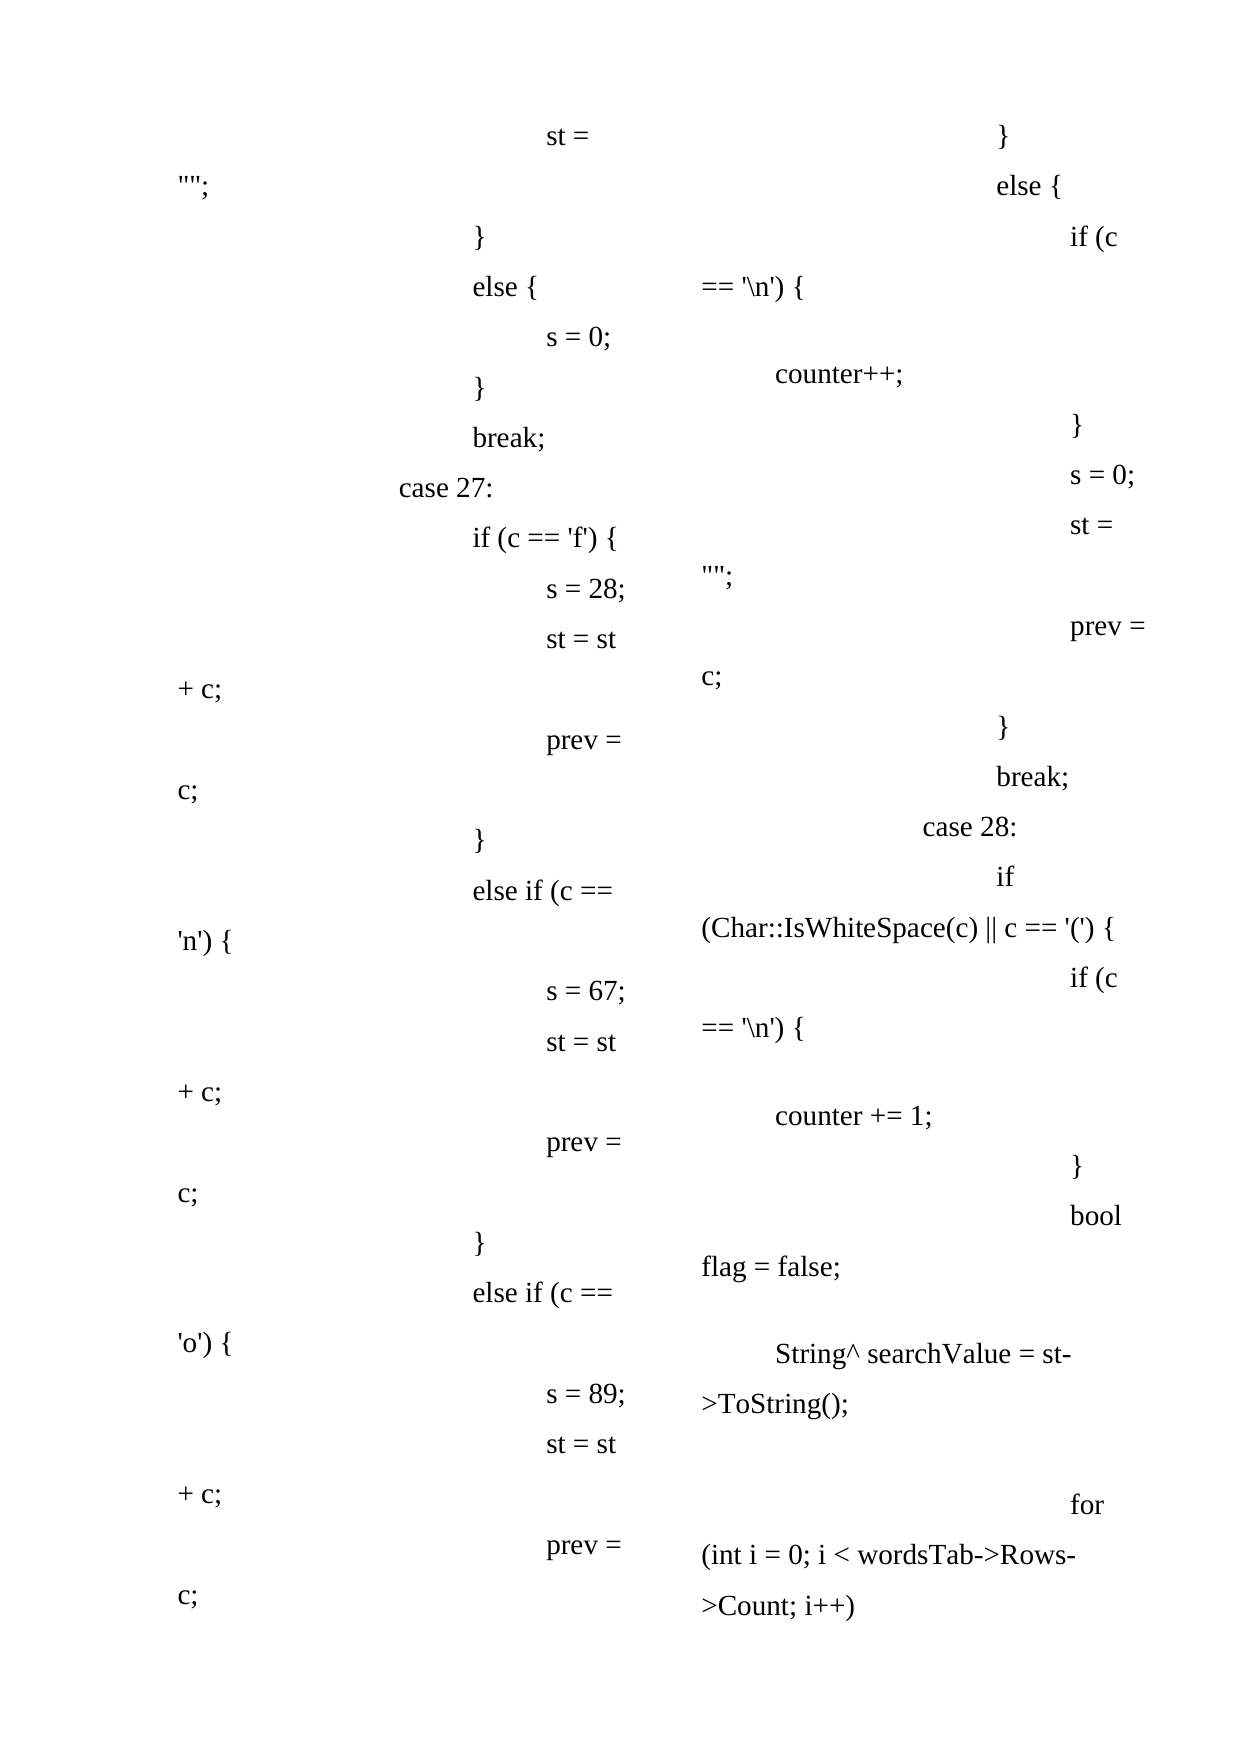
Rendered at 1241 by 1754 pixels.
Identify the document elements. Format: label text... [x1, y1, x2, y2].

text s = 0; [701, 457, 1152, 491]
text st = st + c; [177, 621, 628, 705]
text st = ""; [701, 507, 1152, 591]
text break; [177, 420, 628, 453]
text } [177, 370, 628, 403]
text s = 67; [177, 973, 628, 1007]
text if (c == '\n') { [701, 960, 1152, 1044]
text } [701, 709, 1152, 742]
text s = 89; [177, 1376, 628, 1409]
text } [177, 219, 628, 252]
text String^ searchValue = st->ToString(); [701, 1299, 1152, 1420]
text } [701, 118, 1152, 152]
text for (int i = 0; i < wordsTab->Rows->Count; i++) [701, 1487, 1152, 1621]
text if (Char::IsWhiteSpace(c) || c == '(') { [701, 859, 1152, 943]
text } [177, 822, 628, 856]
text st = st + c; [177, 1426, 628, 1510]
text prev = c; [177, 1124, 628, 1208]
text counter += 1; [701, 1061, 1152, 1131]
text } [701, 1148, 1152, 1182]
text break; [701, 759, 1152, 792]
text s = 28; [177, 571, 628, 604]
text case 28: [701, 809, 1152, 843]
text bool flag = false; [701, 1198, 1152, 1282]
text else if (c == 'n') { [177, 873, 628, 957]
text counter++; [701, 319, 1152, 390]
text else { [701, 168, 1152, 202]
text st = st + c; [177, 1024, 628, 1108]
text prev = c; [177, 1527, 628, 1611]
text if (c == 'f') { [177, 521, 628, 554]
text } [177, 1225, 628, 1258]
text } [701, 407, 1152, 440]
text st = ""; [177, 118, 628, 202]
text else { [177, 269, 628, 303]
text s = 0; [177, 319, 628, 353]
text else if (c == 'o') { [177, 1275, 628, 1359]
text case 27: [177, 470, 628, 504]
text prev = c; [177, 722, 628, 806]
text if (c == '\n') { [701, 219, 1152, 303]
text prev = c; [701, 608, 1152, 692]
